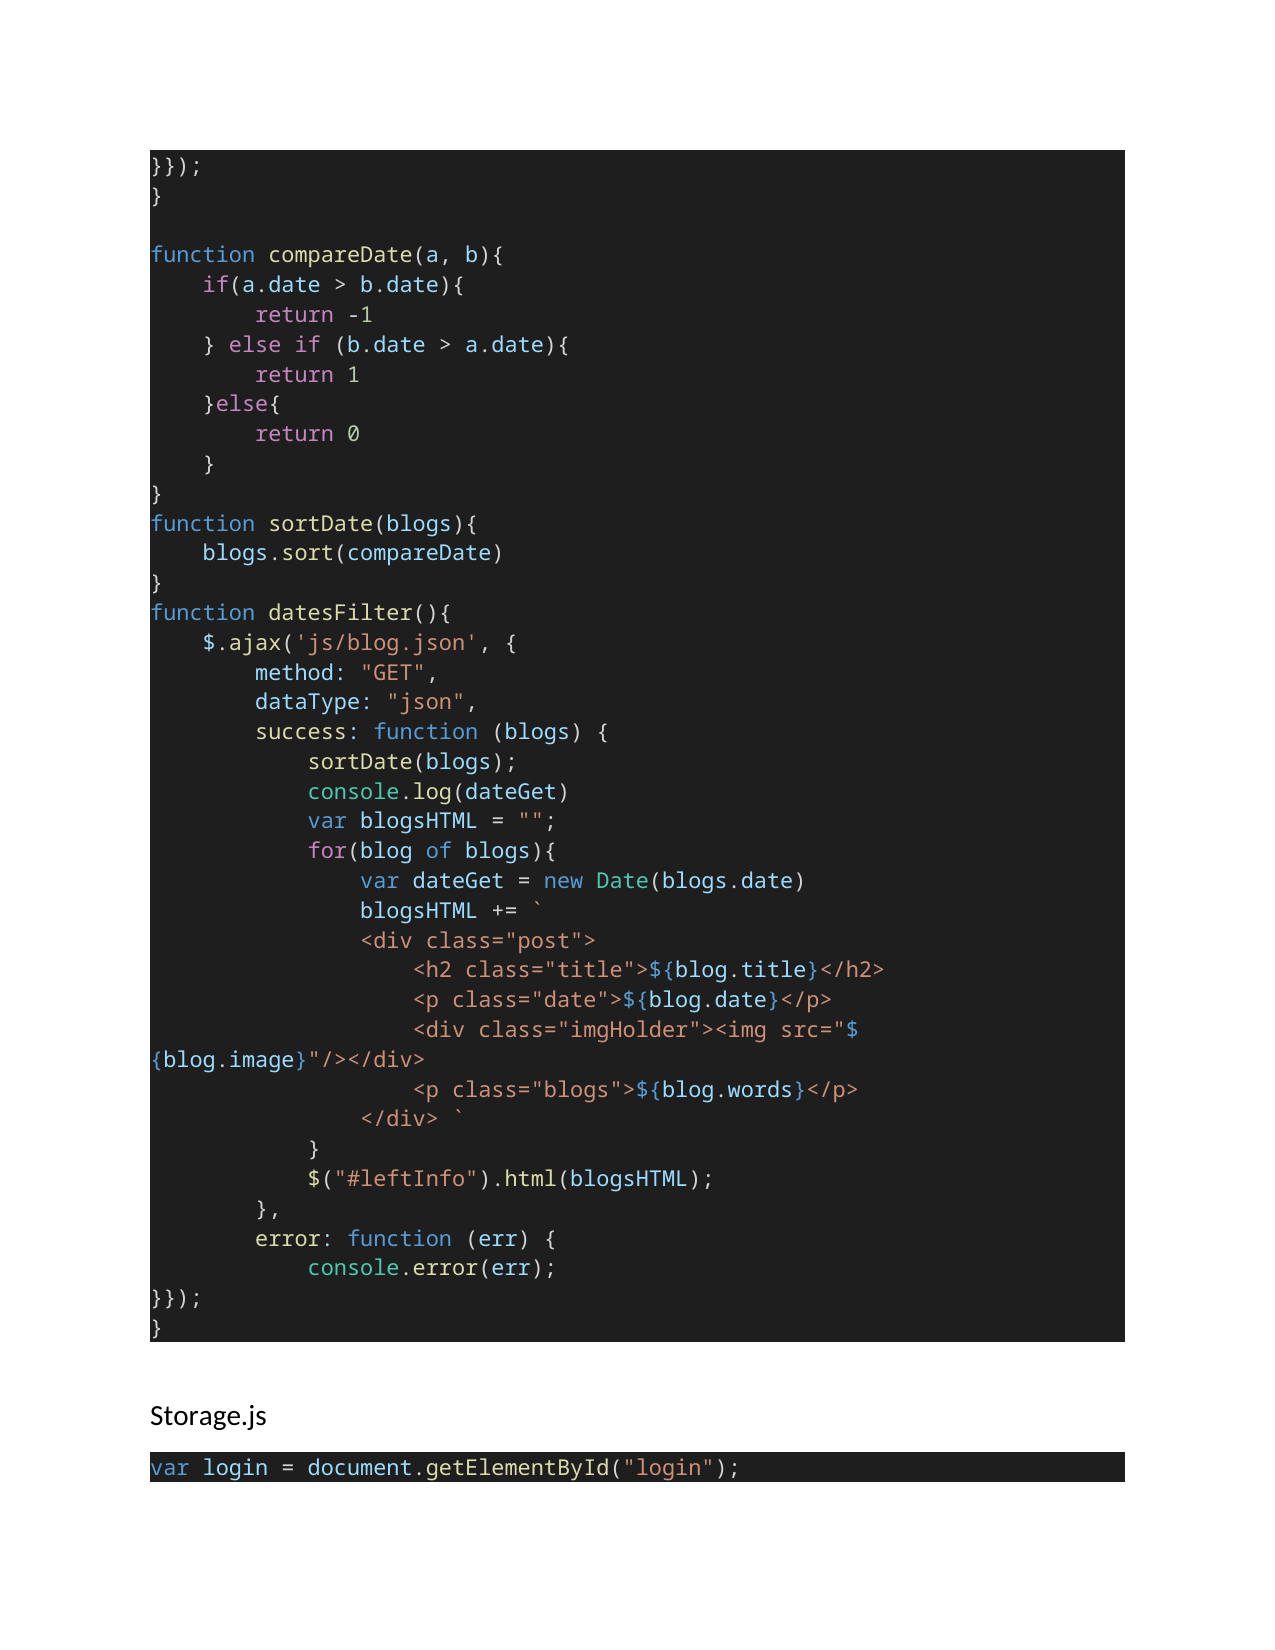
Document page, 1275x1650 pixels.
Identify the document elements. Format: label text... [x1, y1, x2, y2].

text function compareDate(a, b){ [150, 239, 1125, 269]
text } [150, 448, 1125, 478]
text <div class="post"> [150, 924, 1125, 954]
text </div> ` [150, 1103, 1125, 1133]
text <h2 class="title">${blog.title}</h2> [150, 954, 1125, 984]
text console.log(dateGet) [150, 776, 1125, 805]
text function sortDate(blogs){ [150, 507, 1125, 537]
text var blogsHTML = ""; [150, 805, 1125, 835]
text }else{ [150, 388, 1125, 418]
text } else if (b.date > a.date){ [150, 329, 1125, 358]
text } [150, 567, 1125, 597]
text Storage.js [150, 1397, 1125, 1432]
text console.error(err); [150, 1252, 1125, 1282]
text var dateGet = new Date(blogs.date) [150, 865, 1125, 895]
text $.ajax('js/blog.json', { [150, 627, 1125, 656]
text } [150, 478, 1125, 507]
text success: function (blogs) { [150, 716, 1125, 746]
text $("#leftInfo").html(blogsHTML); [150, 1163, 1125, 1193]
text sortDate(blogs); [150, 746, 1125, 776]
text method: "GET", [150, 656, 1125, 686]
text return 0 [150, 418, 1125, 448]
text function datesFilter(){ [150, 597, 1125, 627]
text } [150, 1133, 1125, 1163]
text error: function (err) { [150, 1222, 1125, 1252]
text return -1 [150, 299, 1125, 329]
text <p class="date">${blog.date}</p> [150, 984, 1125, 1014]
text } [150, 1312, 1125, 1342]
text var login = document.getElementById("login"); [150, 1452, 1125, 1482]
text }, [150, 1193, 1125, 1222]
text if(a.date > b.date){ [150, 269, 1125, 299]
text <div class="imgHolder"><img src="${blog.image}"/></div> [150, 1014, 1125, 1073]
text dataType: "json", [150, 686, 1125, 716]
text for(blog of blogs){ [150, 835, 1125, 865]
text blogs.sort(compareDate) [150, 537, 1125, 567]
text }}); [150, 1282, 1125, 1312]
text return 1 [150, 358, 1125, 388]
text }}); [150, 150, 1125, 180]
text <p class="blogs">${blog.words}</p> [150, 1073, 1125, 1103]
text } [150, 180, 1125, 209]
text blogsHTML += ` [150, 895, 1125, 924]
